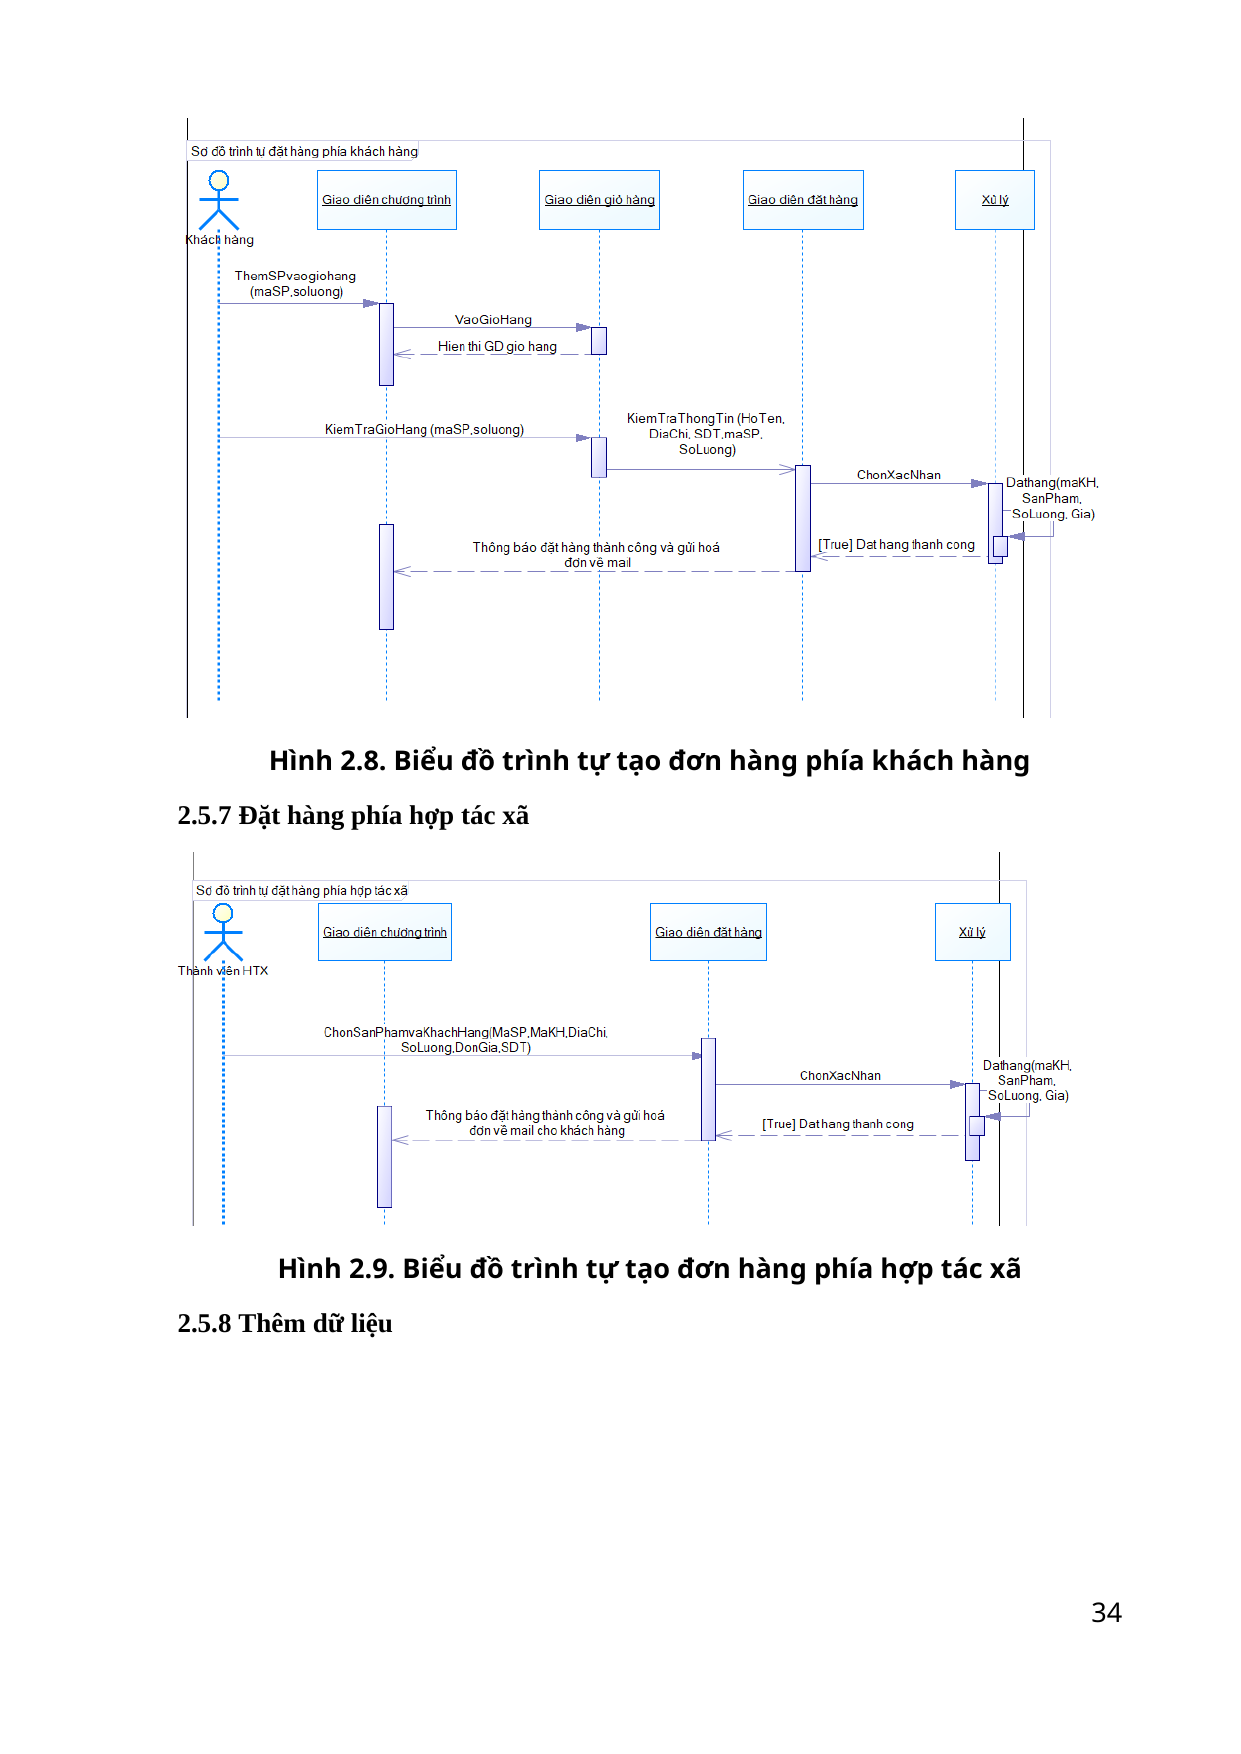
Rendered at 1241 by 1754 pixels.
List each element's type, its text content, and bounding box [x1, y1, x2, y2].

picture [177, 852, 1118, 1226]
subtitle 2.5.7 Đặt hàng phía hợp tác xã [177, 799, 1122, 830]
text Hình 2.9. Biểu đồ trình tự tạo đơn hàng phía hợp tác xã [177, 1249, 1122, 1286]
text Hình 2.8. Biểu đồ trình tự tạo đơn hàng phía khách hàng [177, 741, 1122, 778]
subtitle 2.5.8 Thêm dữ liệu [177, 1307, 1122, 1338]
picture [177, 118, 1118, 718]
